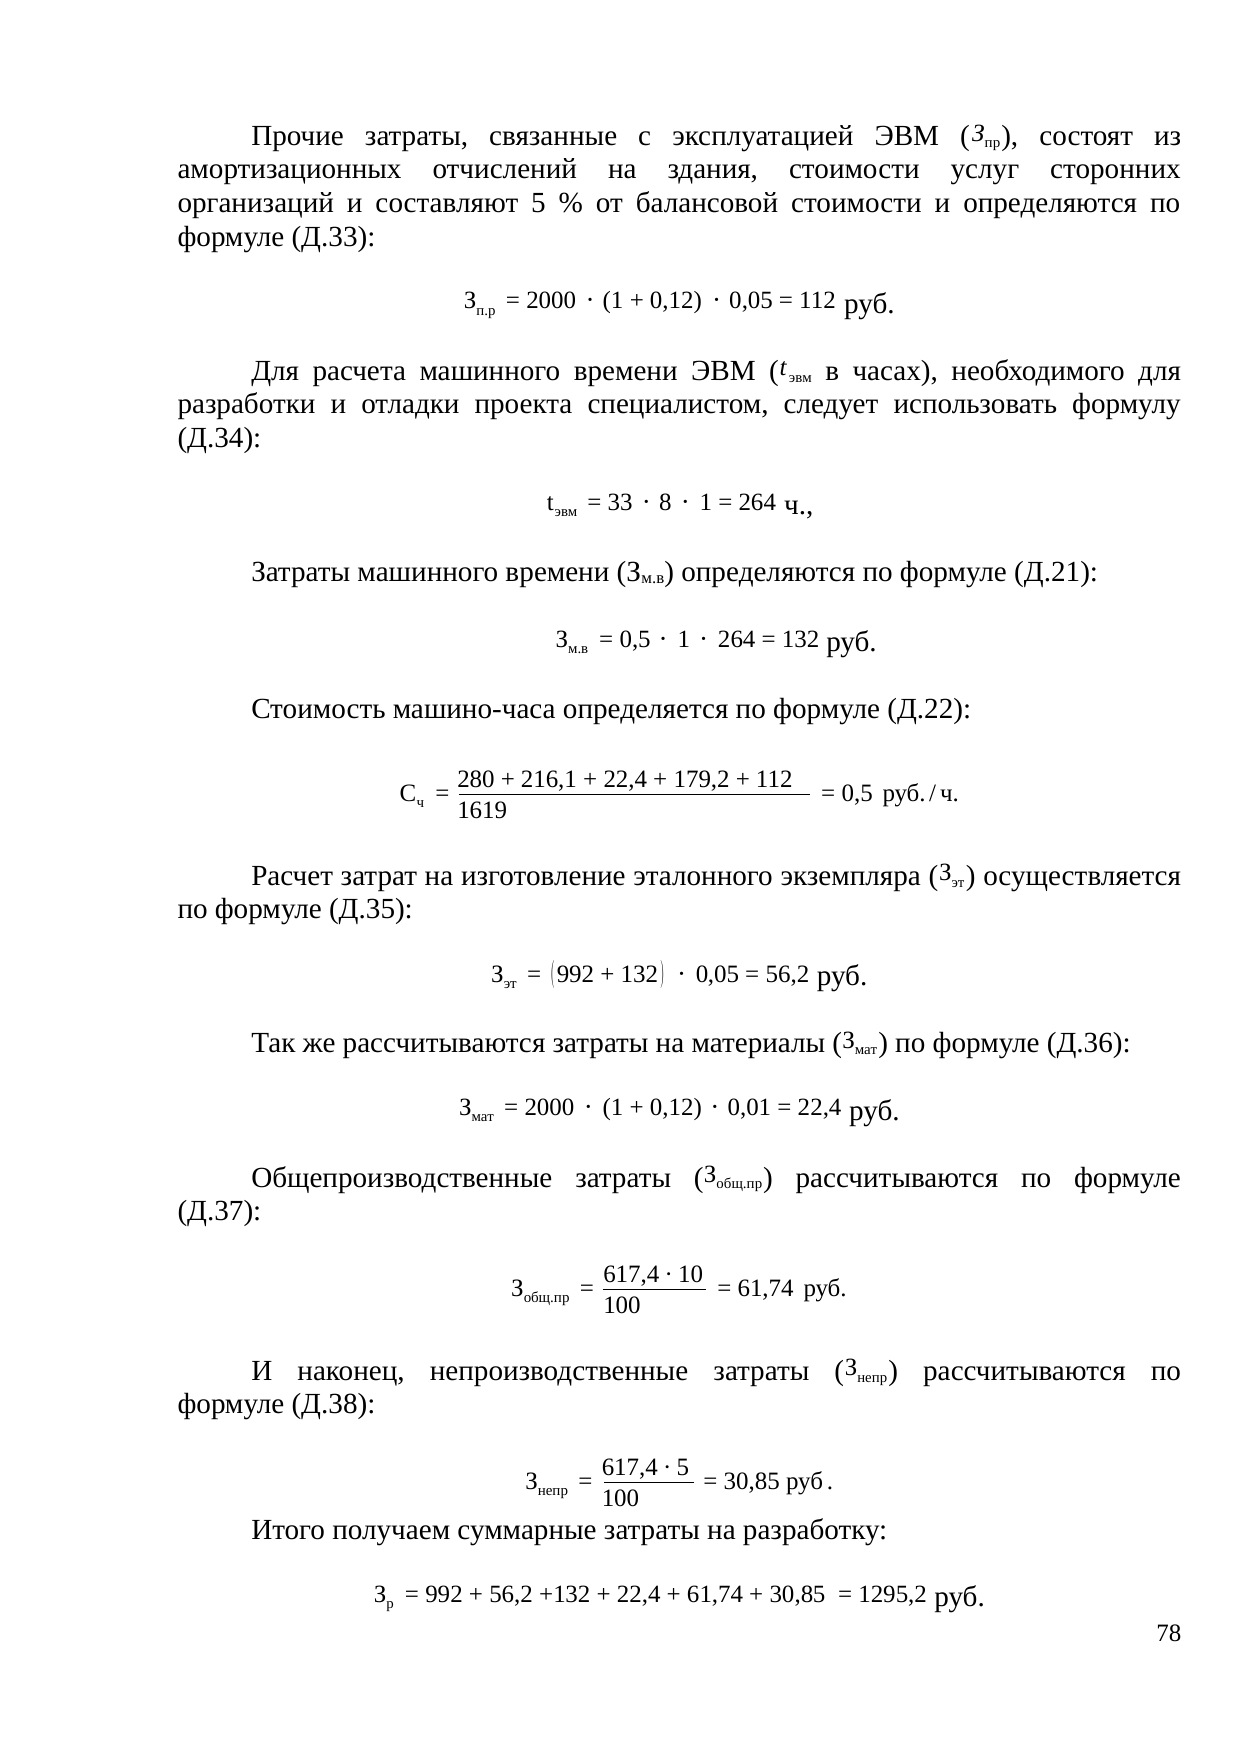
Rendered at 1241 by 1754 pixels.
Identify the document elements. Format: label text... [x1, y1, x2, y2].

text Затраты машинного времени (Зм.в) определяются по формуле (Д.21): [177, 554, 1181, 588]
text ч., [177, 487, 1181, 521]
text Общепроизводственные затраты () рассчитываются по формуле (Д.37): [177, 1160, 1181, 1227]
text руб. [177, 1093, 1181, 1126]
text руб. [177, 624, 1181, 658]
text Прочие затраты, связанные с эксплуатацией ЭВМ (), состоят из амортизационных отчислений на здания, стоимости услуг сторонних организаций и составляют 5 % от балансовой стоимости и определяются по формуле (Д.33): [177, 118, 1181, 252]
text Так же рассчитываются затраты на материалы () по формуле (Д.36): [177, 1026, 1181, 1059]
text Расчет затрат на изготовление эталонного экземпляра () осуществляется по формуле (Д.35): [177, 858, 1181, 925]
text руб. [177, 958, 1181, 992]
text И наконец, непроизводственные затраты () рассчитываются по формуле (Д.38): [177, 1353, 1181, 1420]
text руб. [177, 286, 1181, 319]
text Итого получаем суммарные затраты на разработку: [177, 1512, 1181, 1546]
text руб. [177, 1579, 1181, 1613]
text Для расчета машинного времени ЭВМ ( в часах), необходимого для разработки и отладки проекта специалистом, следует использовать формулу (Д.34): [177, 353, 1181, 453]
text Стоимость машино-часа определяется по формуле (Д.22): [177, 692, 1181, 725]
